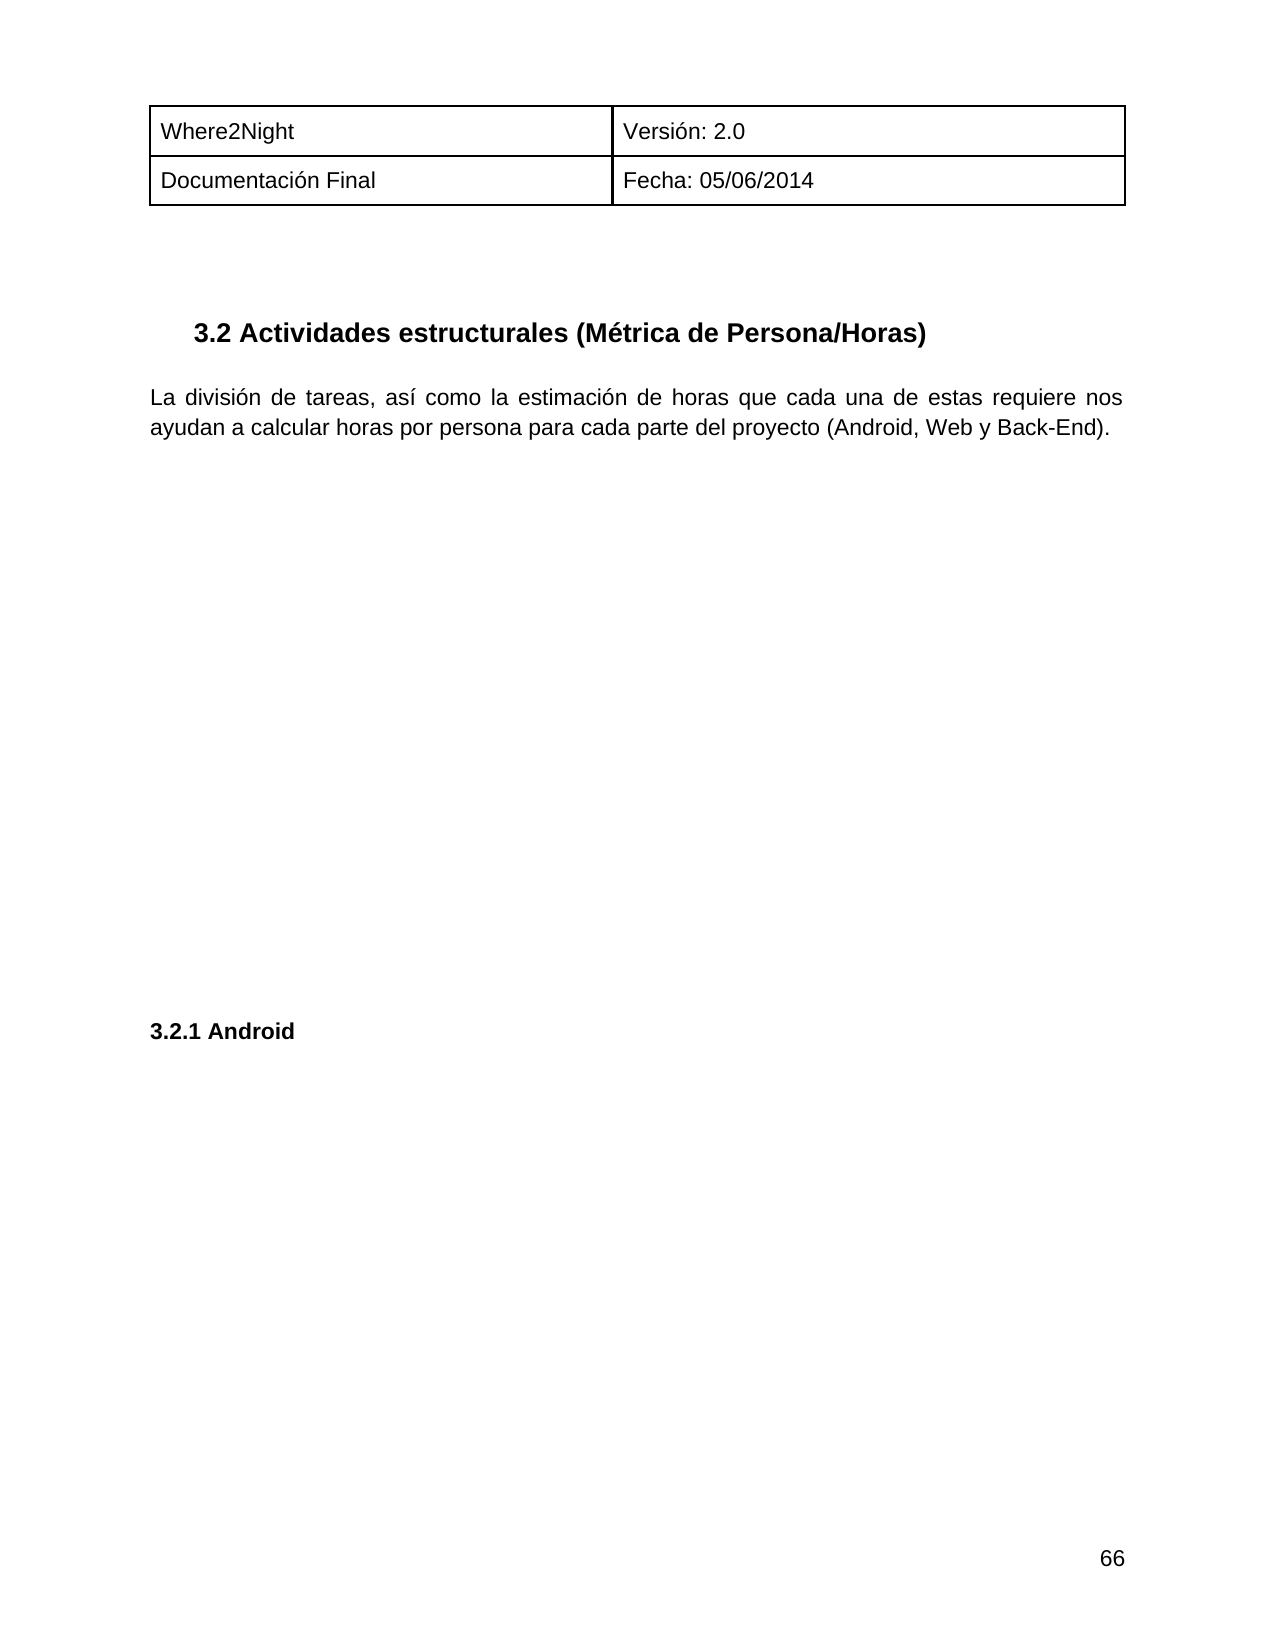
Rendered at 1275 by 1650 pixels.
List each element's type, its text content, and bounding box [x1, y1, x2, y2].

text La división de tareas, así como la estimación de horas que cada una de estas requiere nos ayudan a calcular horas por persona para cada parte del proyecto (Android, Web y Back-End). [150, 383, 1125, 440]
subtitle 3.2.1 Android [150, 1018, 1125, 1044]
subtitle 3.2 Actividades estructurales (Métrica de Persona/Horas) [194, 317, 1125, 348]
